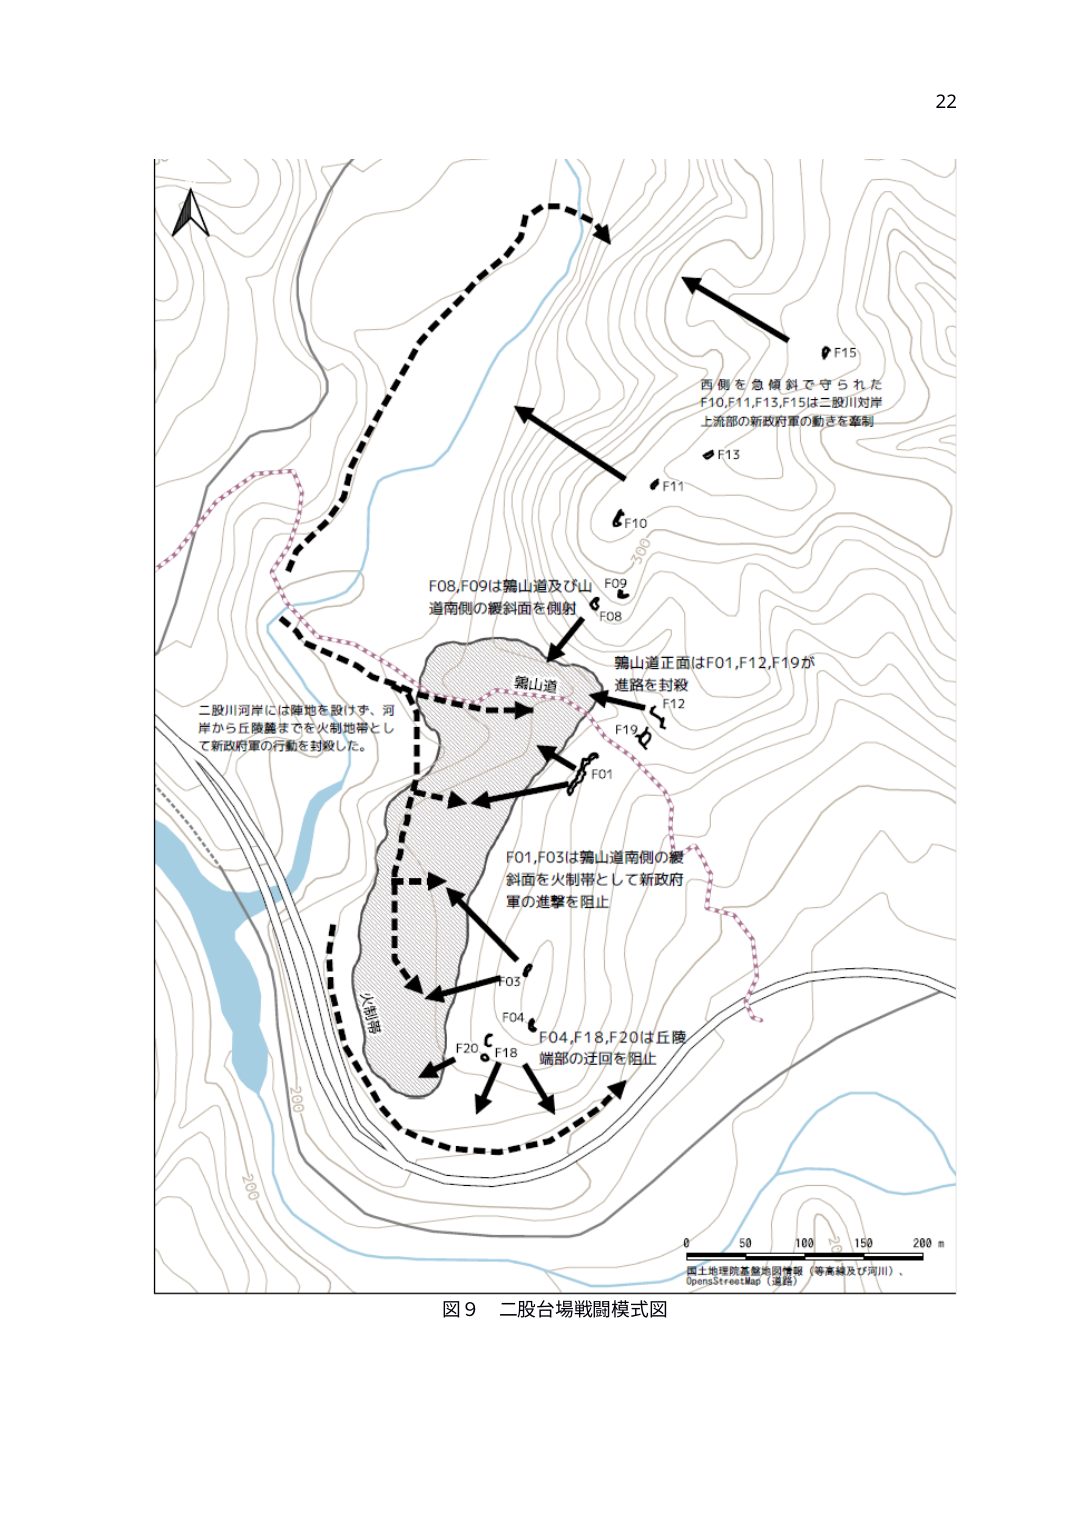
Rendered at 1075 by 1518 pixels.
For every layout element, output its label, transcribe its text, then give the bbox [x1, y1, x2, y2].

text 図９ 二股台場戦闘模式図 [153, 1295, 957, 1322]
picture [153, 159, 957, 1295]
